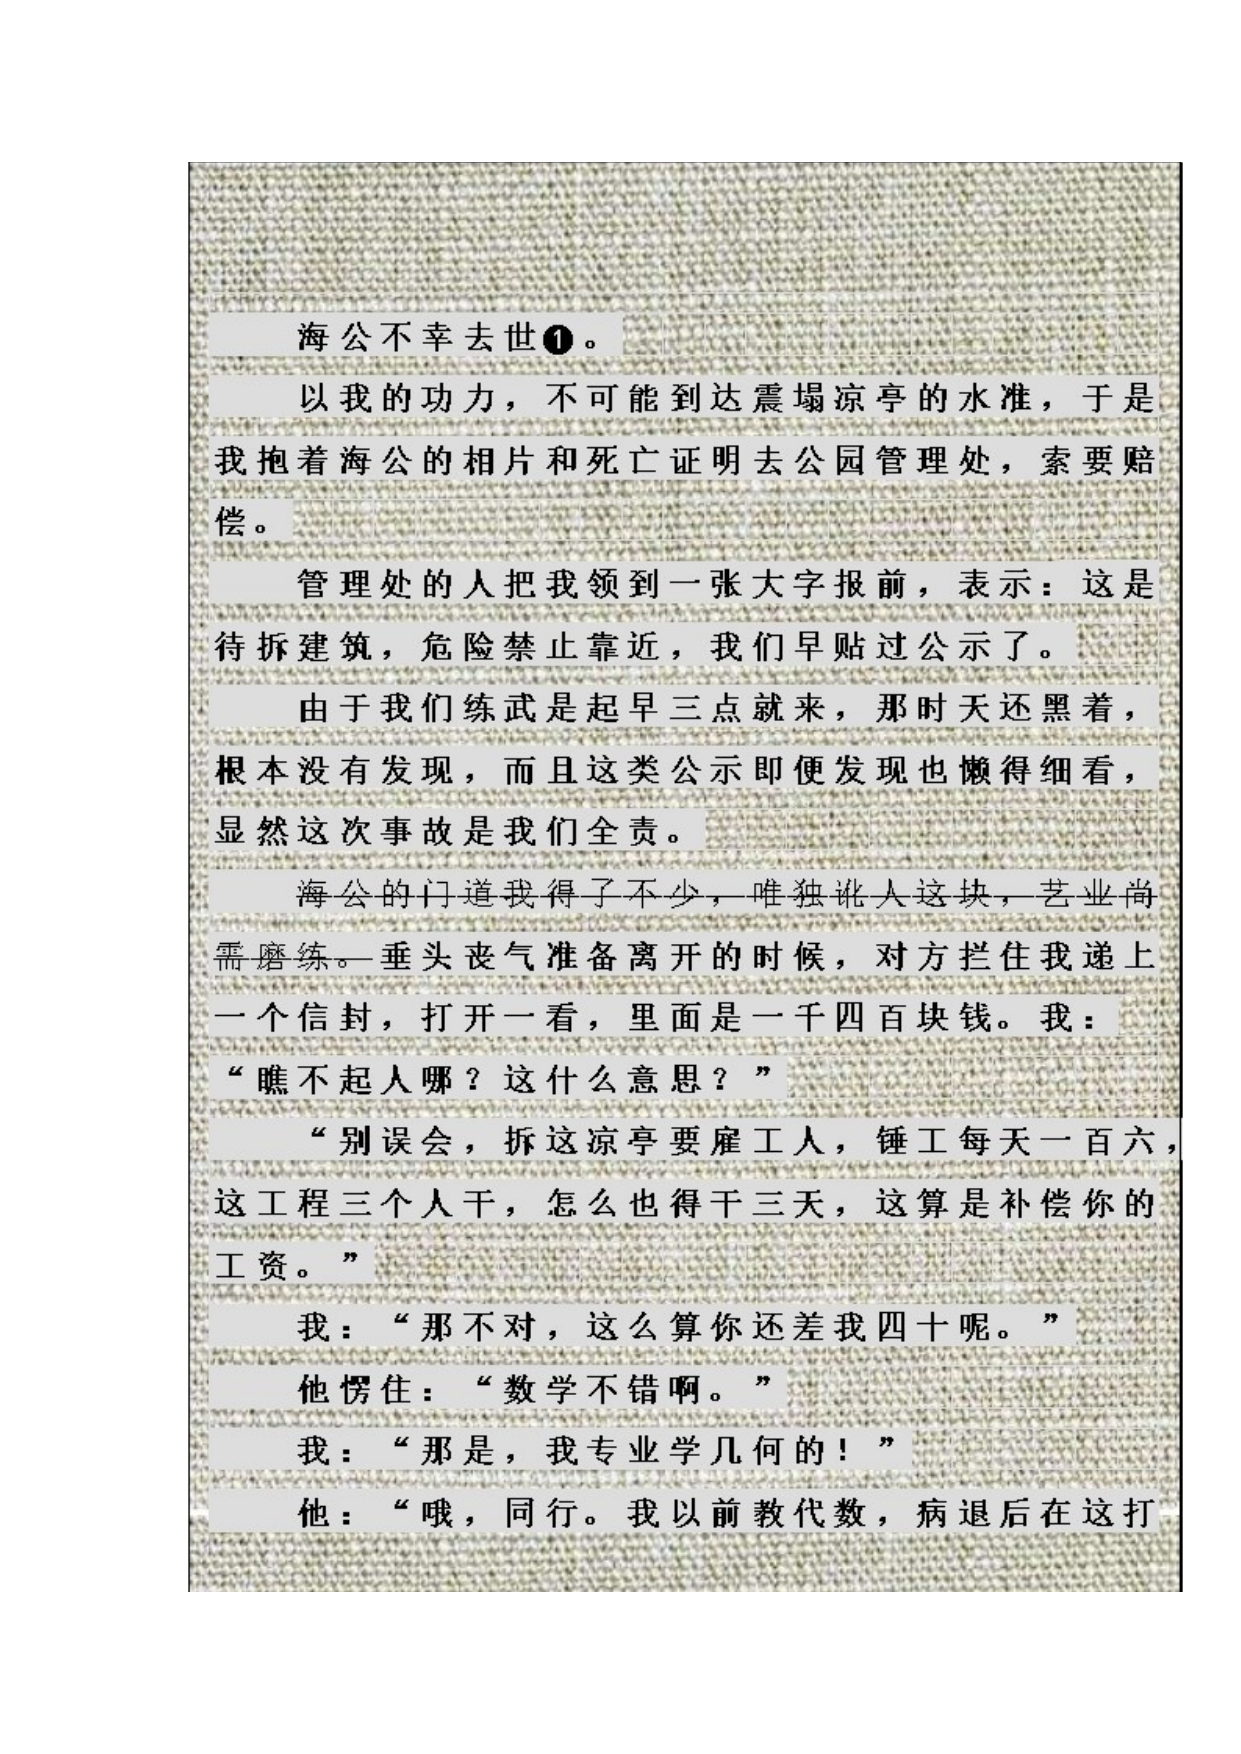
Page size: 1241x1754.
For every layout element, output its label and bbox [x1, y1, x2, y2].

picture [187, 162, 1183, 1592]
